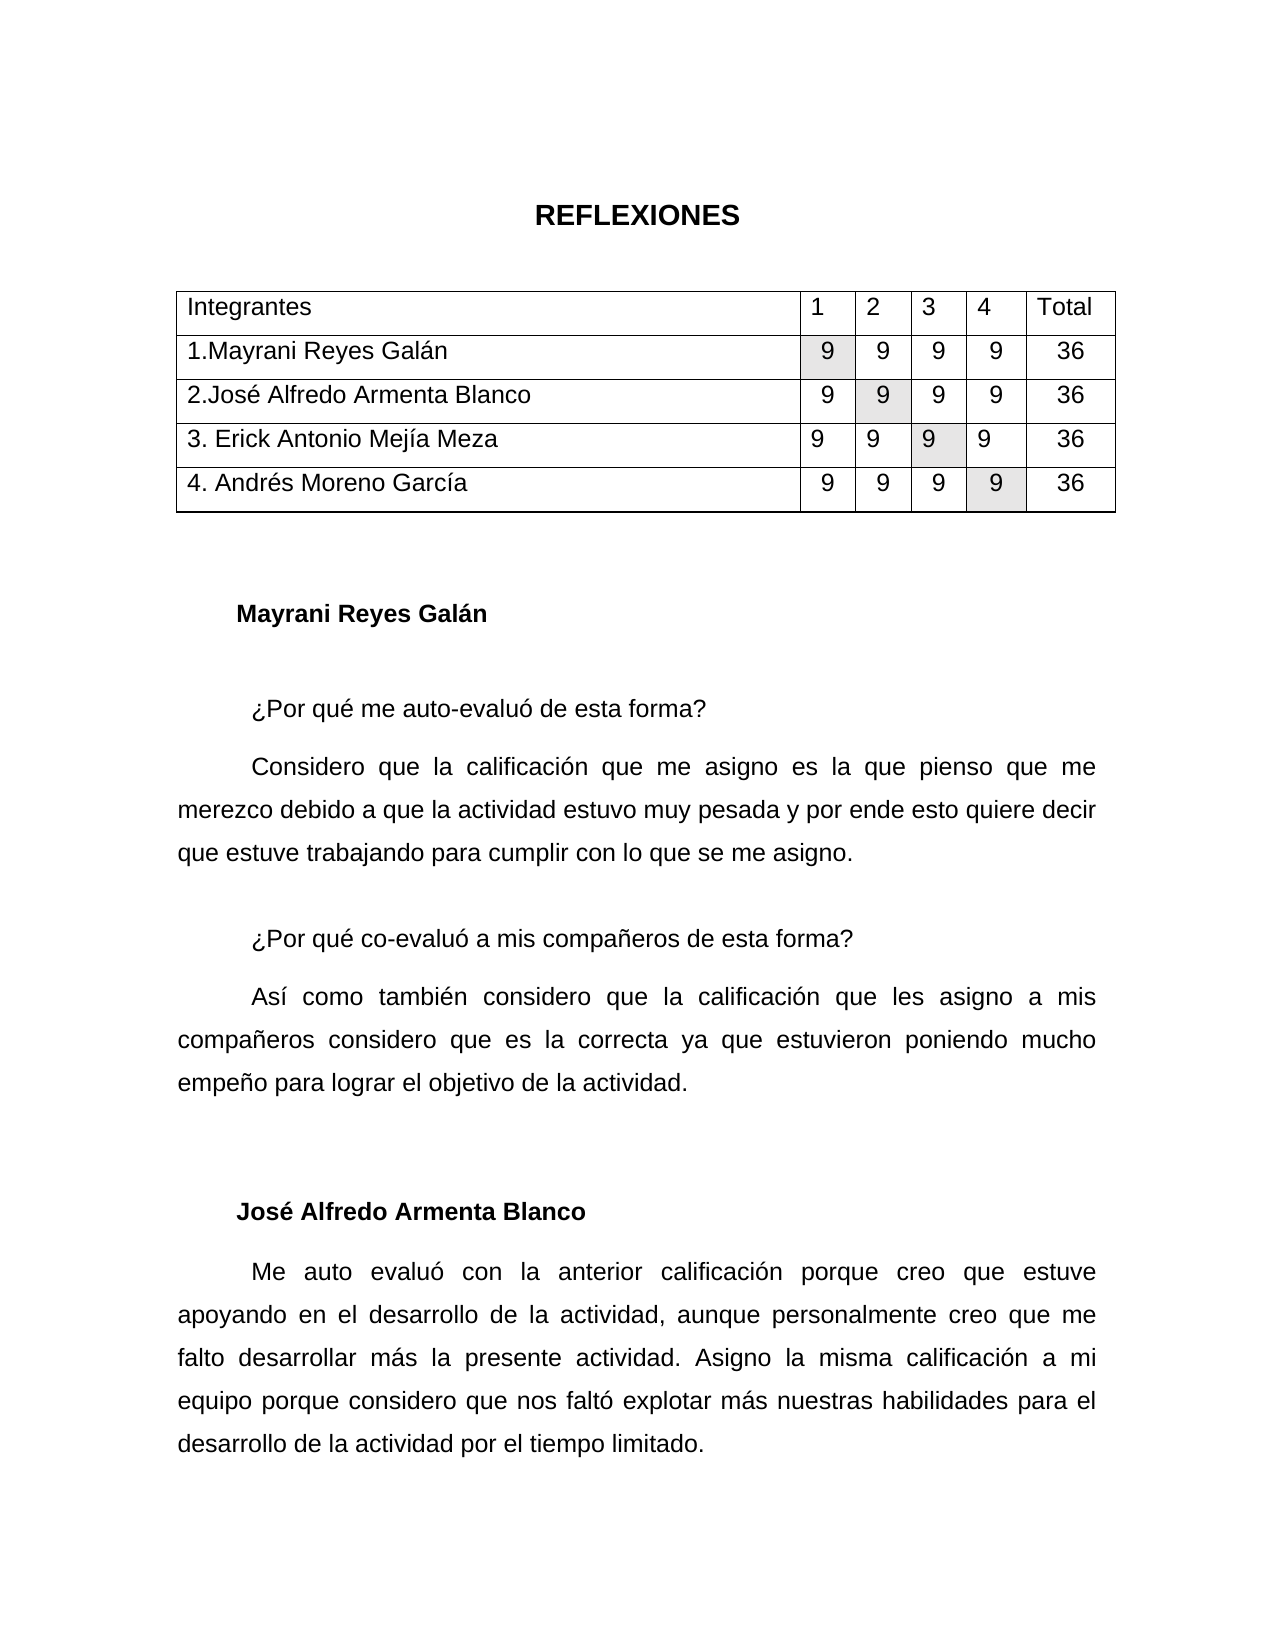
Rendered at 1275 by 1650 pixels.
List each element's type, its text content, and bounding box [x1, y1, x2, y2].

list ¿Por qué co-evaluó a mis compañeros de esta forma? [177, 924, 1098, 953]
list ¿Por qué me auto-evaluó de esta forma? [177, 694, 1098, 723]
table_cell 9 [967, 468, 1026, 511]
table_cell 9 [912, 380, 966, 423]
text Así como también considero que la calificación que les asigno a mis compañeros considero que es la correcta ya que estuvieron poniendo mucho empeño para lograr el objetivo de la actividad. [177, 982, 1098, 1097]
table_cell 9 [912, 468, 966, 511]
table_cell 4. Andrés Moreno García [177, 468, 800, 511]
table_cell 9 [801, 336, 855, 379]
text José Alfredo Armenta Blanco [236, 1197, 1098, 1226]
table_cell 36 [1027, 424, 1115, 467]
table_cell 9 [912, 336, 966, 379]
table_cell 9 [967, 424, 1026, 467]
table_cell 36 [1027, 468, 1115, 511]
table_cell 9 [856, 380, 911, 423]
table_header Total [1027, 292, 1115, 335]
table_cell 9 [801, 424, 855, 467]
table_header 2 [856, 292, 911, 335]
subtitle REFLEXIONES [177, 198, 1098, 231]
table_cell 1.Mayrani Reyes Galán [177, 336, 800, 379]
table_cell 9 [801, 380, 855, 423]
table_cell 36 [1027, 380, 1115, 423]
table_header 1 [801, 292, 855, 335]
table_cell 36 [1027, 336, 1115, 379]
table_cell 9 [967, 380, 1026, 423]
table_cell 9 [856, 468, 911, 511]
table_cell 9 [967, 336, 1026, 379]
table_cell 3. Erick Antonio Mejía Meza [177, 424, 800, 467]
table_header Integrantes [177, 292, 800, 335]
text Me auto evaluó con la anterior calificación porque creo que estuve apoyando en el desarrollo de la actividad, aunque personalmente creo que me falto desarrollar más la presente actividad. Asigno la misma calificación a mi equipo porque considero que nos faltó explotar más nuestras habilidades para el desarrollo de la actividad por el tiempo limitado. [177, 1257, 1098, 1458]
table_cell 9 [912, 424, 966, 467]
table_header 3 [912, 292, 966, 335]
table_cell 9 [856, 336, 911, 379]
text Considero que la calificación que me asigno es la que pienso que me merezco debido a que la actividad estuvo muy pesada y por ende esto quiere decir que estuve trabajando para cumplir con lo que se me asigno. [177, 752, 1098, 867]
table_cell 9 [801, 468, 855, 511]
table_cell 9 [856, 424, 911, 467]
table_header 4 [967, 292, 1026, 335]
text Mayrani Reyes Galán [236, 599, 1098, 627]
table_cell 2.José Alfredo Armenta Blanco [177, 380, 800, 423]
